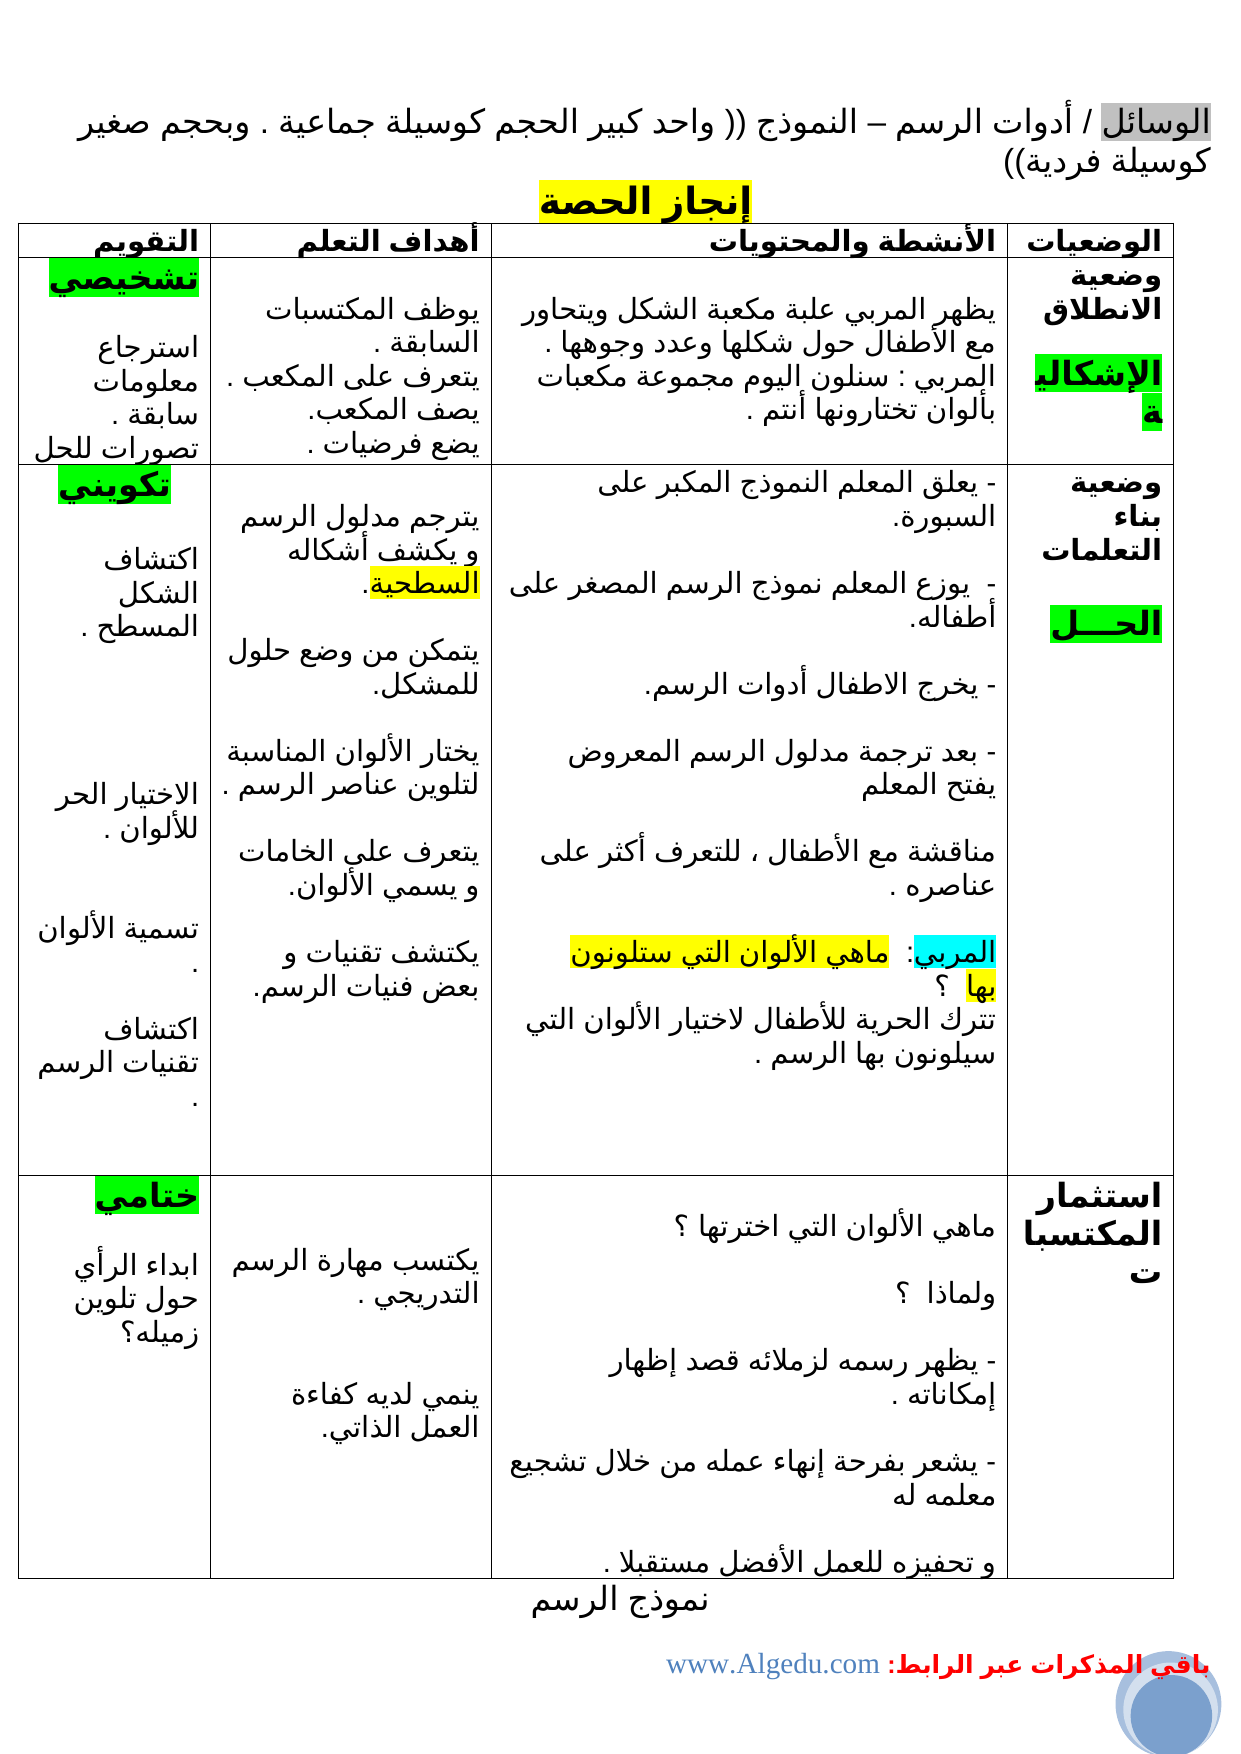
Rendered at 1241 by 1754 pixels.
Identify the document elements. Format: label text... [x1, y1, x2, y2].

table_cell ماهي الألوان التي اخترتها ؟ ولماذا ؟ - يظهر رسمه لزملائه قصد إظهار إمكاناته . - يشعر بفرحة إنهاء عمله من خلال تشجيع معلمه له و تحفيزه للعمل الأفضل مستقبلا . [492, 1176, 1007, 1578]
table_cell وضعية الانطلاق الإشكالية [1008, 258, 1173, 464]
table_cell يوظف المكتسبات السابقة . يتعرف على المكعب . يصف المكعب. يضع فرضيات . [211, 258, 491, 464]
text الوسائل / أدوات الرسم – النموذج (( واحد كبير الحجم كوسيلة جماعية . وبحجم صغير كوسيلة فردية)) [29, 103, 1211, 179]
table_cell وضعية بناء التعلمات الحـــل [1008, 465, 1173, 1175]
text نموذج الرسم [29, 1579, 1211, 1618]
table_cell استثمار المكتسبات [1008, 1176, 1173, 1578]
table_cell يترجم مدلول الرسم و يكشف أشكاله السطحية. يتمكن من وضع حلول للمشكل. يختار الألوان المناسبة لتلوين عناصر الرسم . يتعرف على الخامات و يسمي الألوان. يكتشف تقنيات و بعض فنيات الرسم. [211, 465, 491, 1175]
table_header الأنشطة والمحتويات [492, 224, 1007, 257]
table_cell تكويني اكتشاف الشكل المسطح . الاختيار الحر للألوان . تسمية الألوان . اكتشاف تقنيات الرسم . [19, 465, 210, 1175]
text إنجاز الحصة [29, 179, 1211, 223]
table_cell تشخيصي استرجاع معلومات سابقة . تصورات للحل [19, 258, 210, 464]
table_header أهداف التعلم [211, 224, 491, 257]
table_cell يكتسب مهارة الرسم التدريجي . ينمي لديه كفاءة العمل الذاتي. [211, 1176, 491, 1578]
table_header التقويم [19, 224, 210, 257]
table_cell - يعلق المعلم النموذج المكبر على السبورة. - يوزع المعلم نموذج الرسم المصغر على أطفاله. - يخرج الاطفال أدوات الرسم. - بعد ترجمة مدلول الرسم المعروض يفتح المعلم مناقشة مع الأطفال ، للتعرف أكثر على عناصره . المربي: ماهي الألوان التي ستلونون بها ؟ تترك الحرية للأطفال لاختيار الألوان التي سيلونون بها الرسم . [492, 465, 1007, 1175]
table_cell يظهر المربي علبة مكعبة الشكل ويتحاور مع الأطفال حول شكلها وعدد وجوهها . المربي : سنلون اليوم مجموعة مكعبات بألوان تختارونها أنتم . [492, 258, 1007, 464]
table_cell ختامي ابداء الرأي حول تلوين زميله؟ [19, 1176, 210, 1578]
table_header الوضعيات [1008, 224, 1173, 257]
